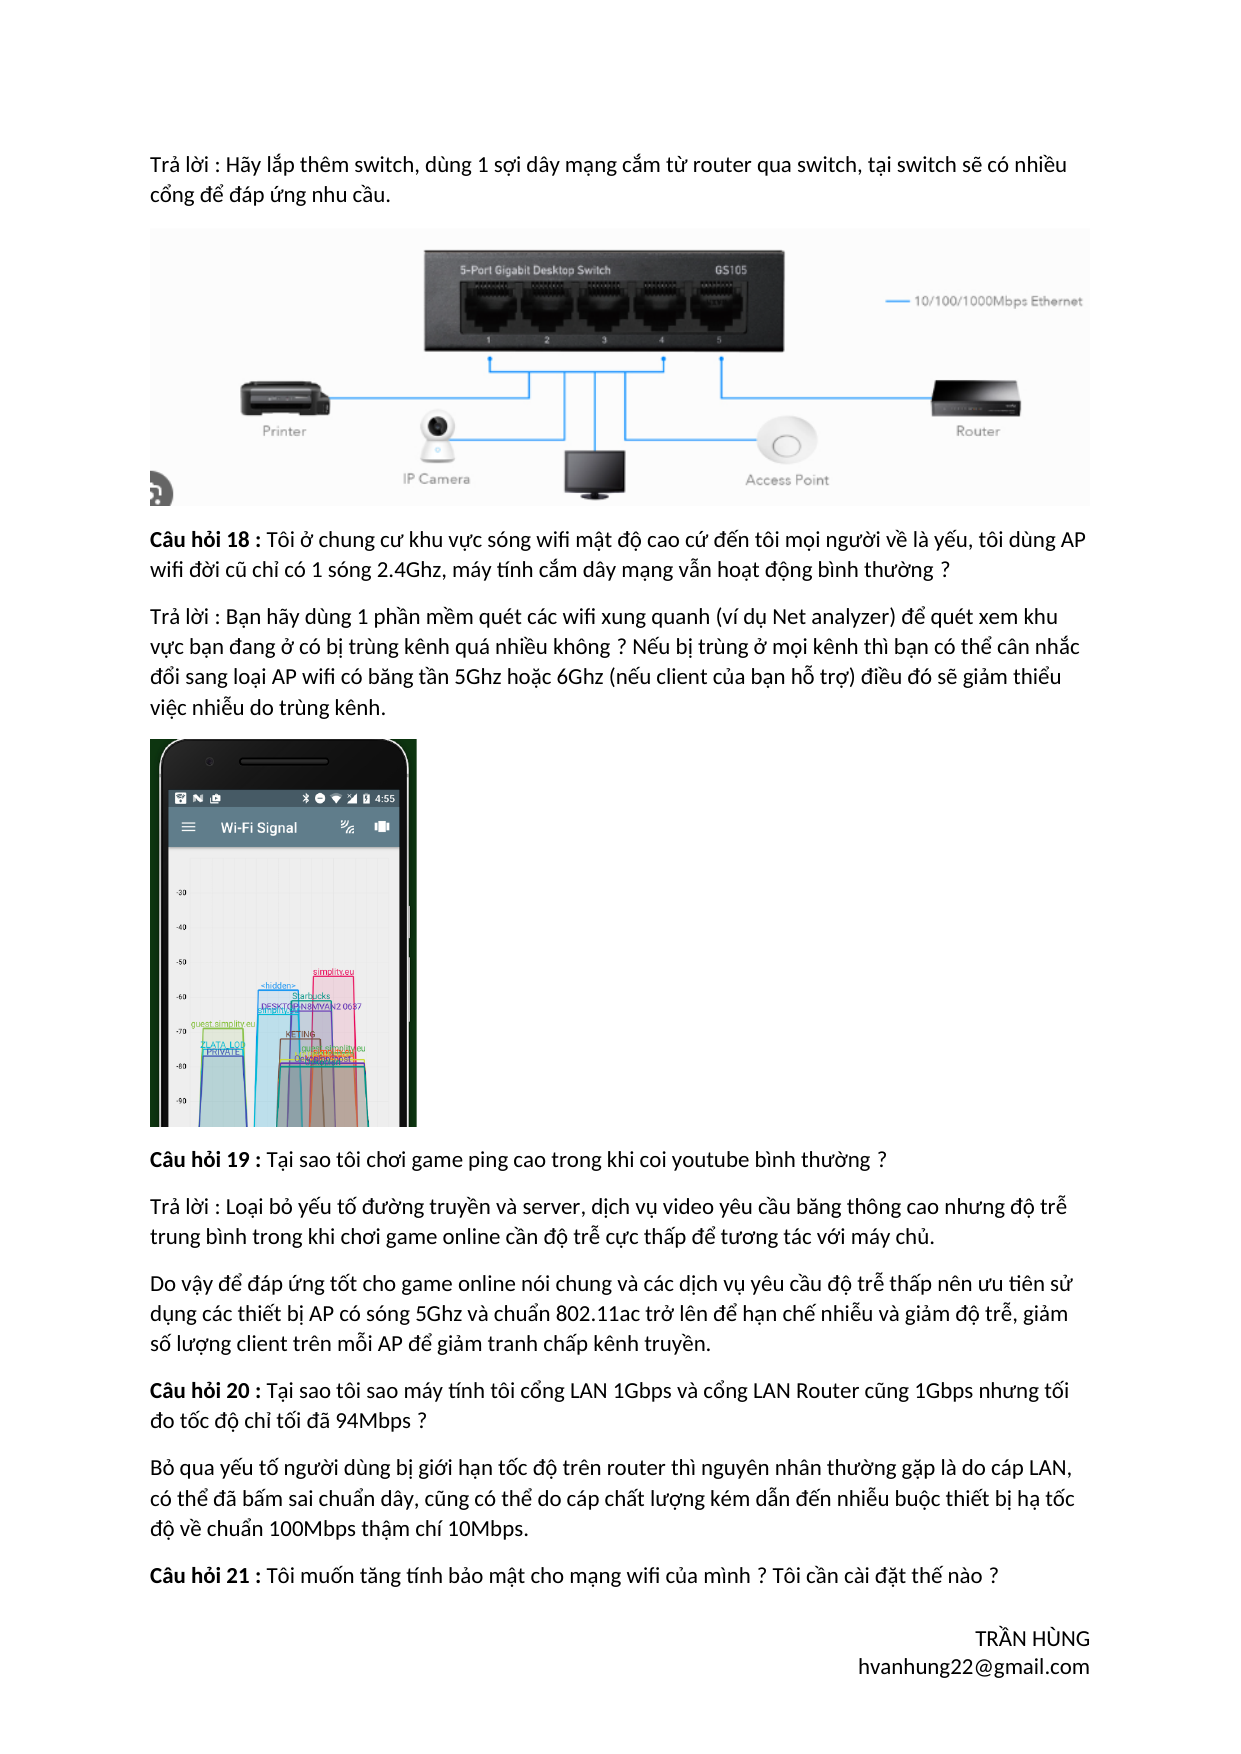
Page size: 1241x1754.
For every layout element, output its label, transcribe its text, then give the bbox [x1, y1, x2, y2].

text Trả lời : Hãy lắp thêm switch, dùng 1 sợi dây mạng cắm từ router qua switch, tại switch sẽ có nhiều cổng để đáp ứng nhu cầu. [150, 150, 1090, 208]
text Câu hỏi 20 : Tại sao tôi sao máy tính tôi cổng LAN 1Gbps và cổng LAN Router cũng 1Gbps nhưng tối đo tốc độ chỉ tối đã 94Mbps ? [150, 1376, 1090, 1435]
text Câu hỏi 19 : Tại sao tôi chơi game ping cao trong khi coi youtube bình thường ? [150, 1145, 1090, 1173]
picture [150, 227, 1091, 506]
text Trả lời : Loại bỏ yếu tố đường truyền và server, dịch vụ video yêu cầu băng thông cao nhưng độ trễ trung bình trong khi chơi game online cần độ trễ cực thấp để tương tác với máy chủ. [150, 1192, 1090, 1250]
text Câu hỏi 21 : Tôi muốn tăng tính bảo mật cho mạng wifi của mình ? Tôi cần cài đặt thế nào ? [150, 1561, 1090, 1589]
text Bỏ qua yếu tố người dùng bị giới hạn tốc độ trên router thì nguyên nhân thường gặp là do cáp LAN, có thể đã bấm sai chuẩn dây, cũng có thể do cáp chất lượng kém dẫn đến nhiễu buộc thiết bị hạ tốc độ về chuẩn 100Mbps thậm chí 10Mbps. [150, 1453, 1090, 1542]
text Do vậy để đáp ứng tốt cho game online nói chung và các dịch vụ yêu cầu độ trễ thấp nên ưu tiên sử dụng các thiết bị AP có sóng 5Ghz và chuẩn 802.11ac trở lên để hạn chế nhiễu và giảm độ trễ, giảm số lượng client trên mỗi AP để giảm tranh chấp kênh truyền. [150, 1269, 1090, 1358]
text Câu hỏi 18 : Tôi ở chung cư khu vực sóng wifi mật độ cao cứ đến tôi mọi người về là yếu, tôi dùng AP wifi đời cũ chỉ có 1 sóng 2.4Ghz, máy tính cắm dây mạng vẫn hoạt động bình thường ? [150, 525, 1090, 583]
text Trả lời : Bạn hãy dùng 1 phần mềm quét các wifi xung quanh (ví dụ Net analyzer) để quét xem khu vực bạn đang ở có bị trùng kênh quá nhiều không ? Nếu bị trùng ở mọi kênh thì bạn có thể cân nhắc đổi sang loại AP wifi có băng tần 5Ghz hoặc 6Ghz (nếu client của bạn hỗ trợ) điều đó sẽ giảm thiểu việc nhiễu do trùng kênh. [150, 602, 1090, 721]
picture [150, 739, 417, 1127]
